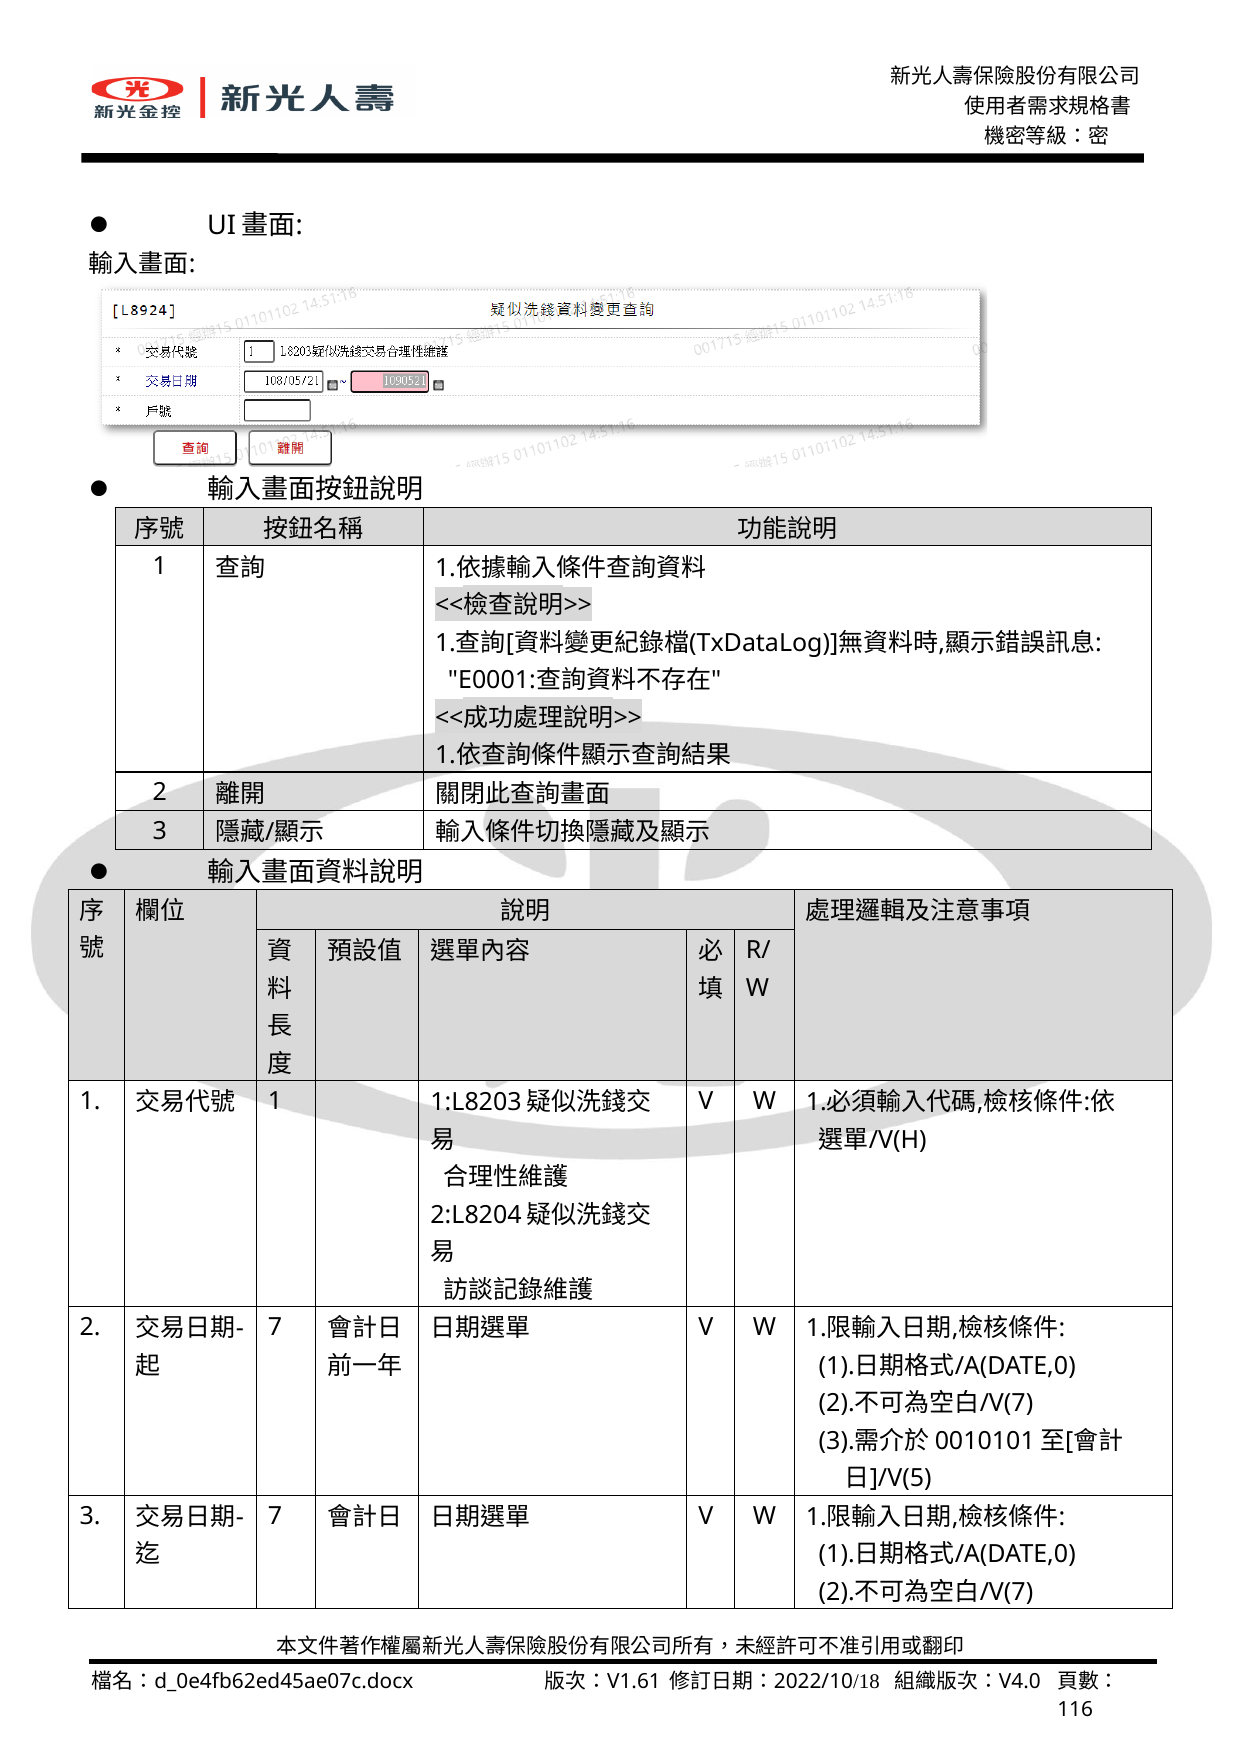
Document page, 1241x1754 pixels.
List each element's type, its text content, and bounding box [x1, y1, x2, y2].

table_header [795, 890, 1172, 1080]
list 輸入畫面資料說明 [89, 849, 1152, 889]
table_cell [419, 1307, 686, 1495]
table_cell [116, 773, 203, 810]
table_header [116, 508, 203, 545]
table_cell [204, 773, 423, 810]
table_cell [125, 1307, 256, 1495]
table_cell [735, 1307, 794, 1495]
picture [88, 280, 988, 467]
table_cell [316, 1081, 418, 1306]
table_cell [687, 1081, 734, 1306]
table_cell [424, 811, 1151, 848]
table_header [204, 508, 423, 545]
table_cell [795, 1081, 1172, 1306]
list 輸入畫面按鈕說明 [89, 467, 1152, 507]
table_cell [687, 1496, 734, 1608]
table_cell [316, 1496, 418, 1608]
picture [91, 61, 417, 118]
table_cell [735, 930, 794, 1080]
picture [25, 713, 115, 1166]
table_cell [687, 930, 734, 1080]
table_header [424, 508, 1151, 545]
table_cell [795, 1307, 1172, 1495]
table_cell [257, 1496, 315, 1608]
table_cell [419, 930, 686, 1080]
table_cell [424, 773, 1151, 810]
picture [1152, 713, 1215, 1166]
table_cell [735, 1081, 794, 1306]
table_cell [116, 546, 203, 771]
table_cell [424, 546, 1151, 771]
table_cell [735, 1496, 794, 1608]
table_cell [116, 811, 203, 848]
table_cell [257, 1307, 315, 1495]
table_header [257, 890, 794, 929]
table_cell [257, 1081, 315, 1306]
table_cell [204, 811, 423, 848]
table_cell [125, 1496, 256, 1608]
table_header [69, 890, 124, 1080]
list UI畫面: [89, 203, 1152, 242]
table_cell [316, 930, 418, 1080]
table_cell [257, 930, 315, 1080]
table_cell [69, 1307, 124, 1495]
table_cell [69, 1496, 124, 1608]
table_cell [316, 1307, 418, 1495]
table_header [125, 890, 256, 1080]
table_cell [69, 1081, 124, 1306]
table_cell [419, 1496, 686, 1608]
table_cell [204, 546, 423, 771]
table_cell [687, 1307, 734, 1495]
text 輸入畫面: [89, 242, 1152, 280]
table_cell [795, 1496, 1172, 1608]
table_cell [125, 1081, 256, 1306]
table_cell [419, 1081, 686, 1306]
